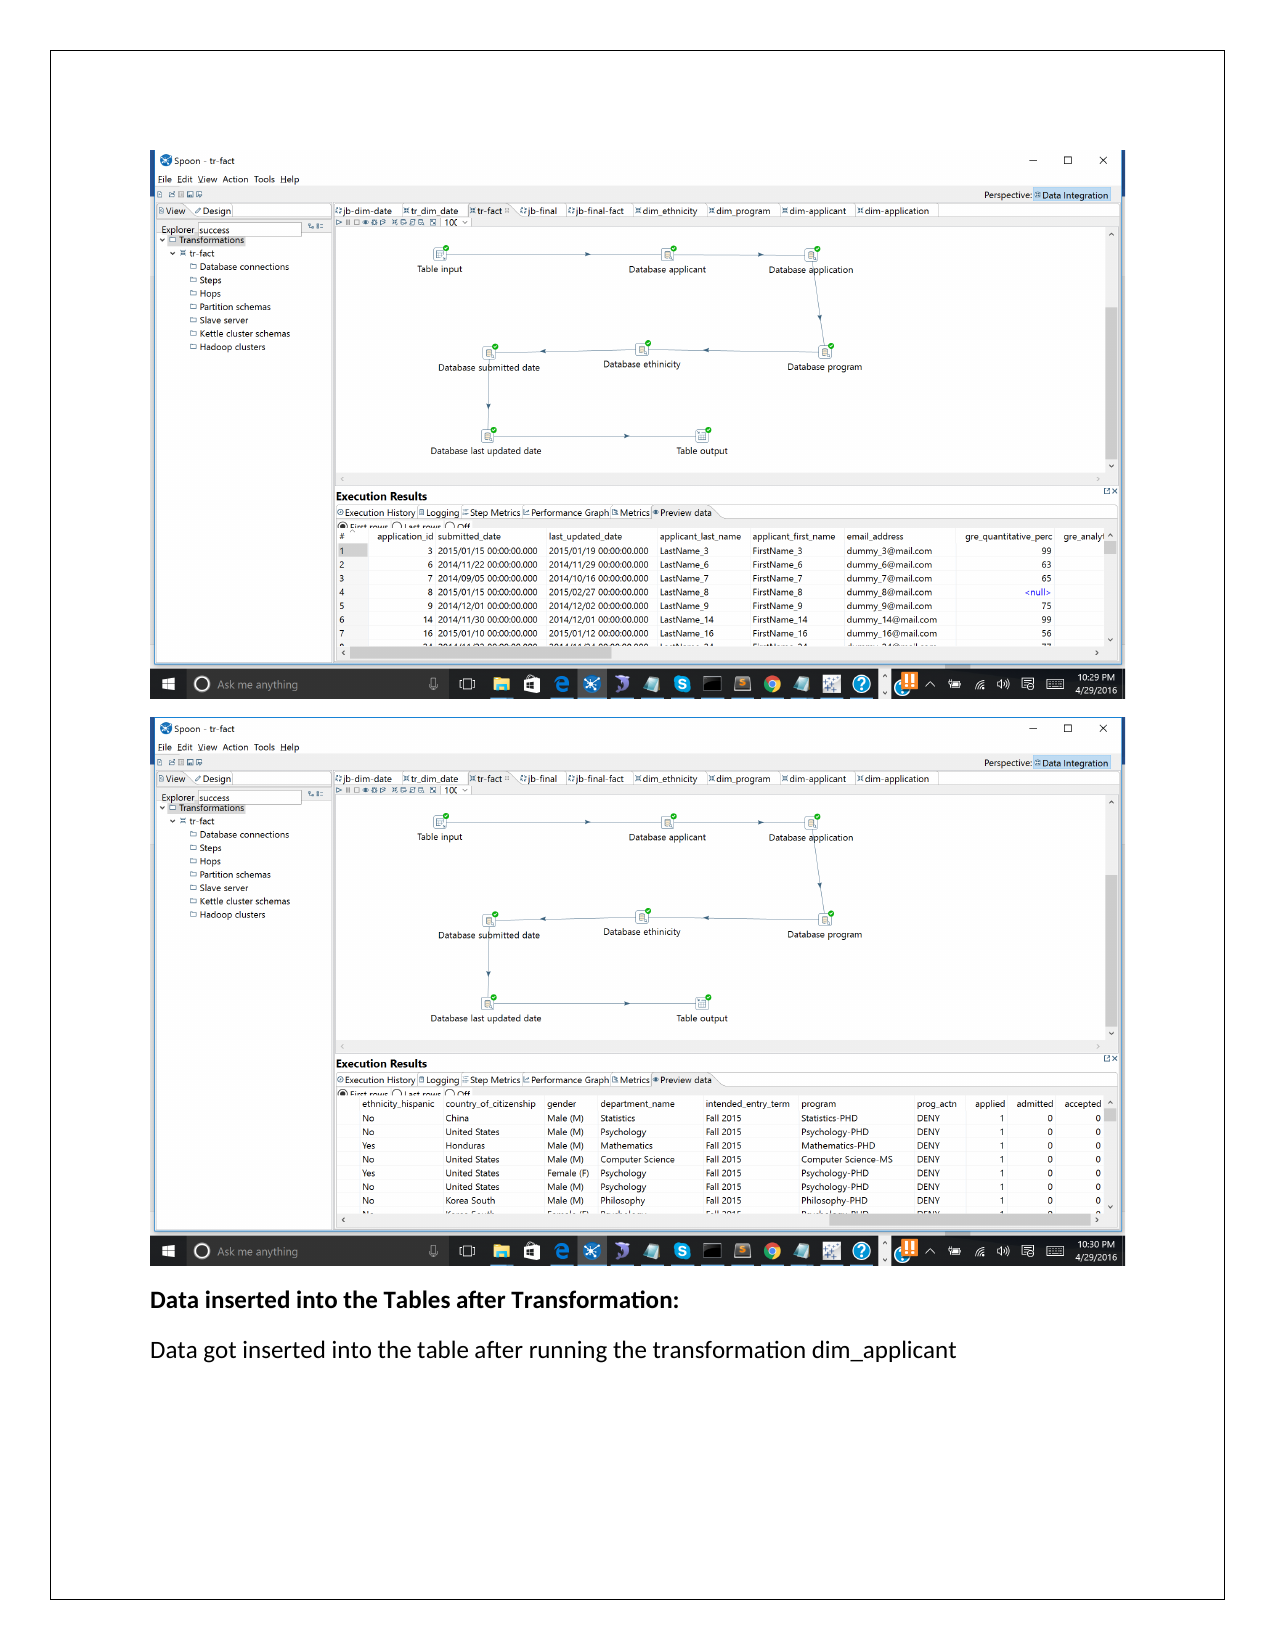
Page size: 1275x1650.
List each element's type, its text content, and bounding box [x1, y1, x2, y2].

picture [150, 717, 1125, 1266]
text Data inserted into the Tables after Transformation: [150, 1284, 1125, 1315]
picture [150, 150, 1125, 699]
text Data got inserted into the table after running the transformation dim_applicant [150, 1334, 1125, 1365]
